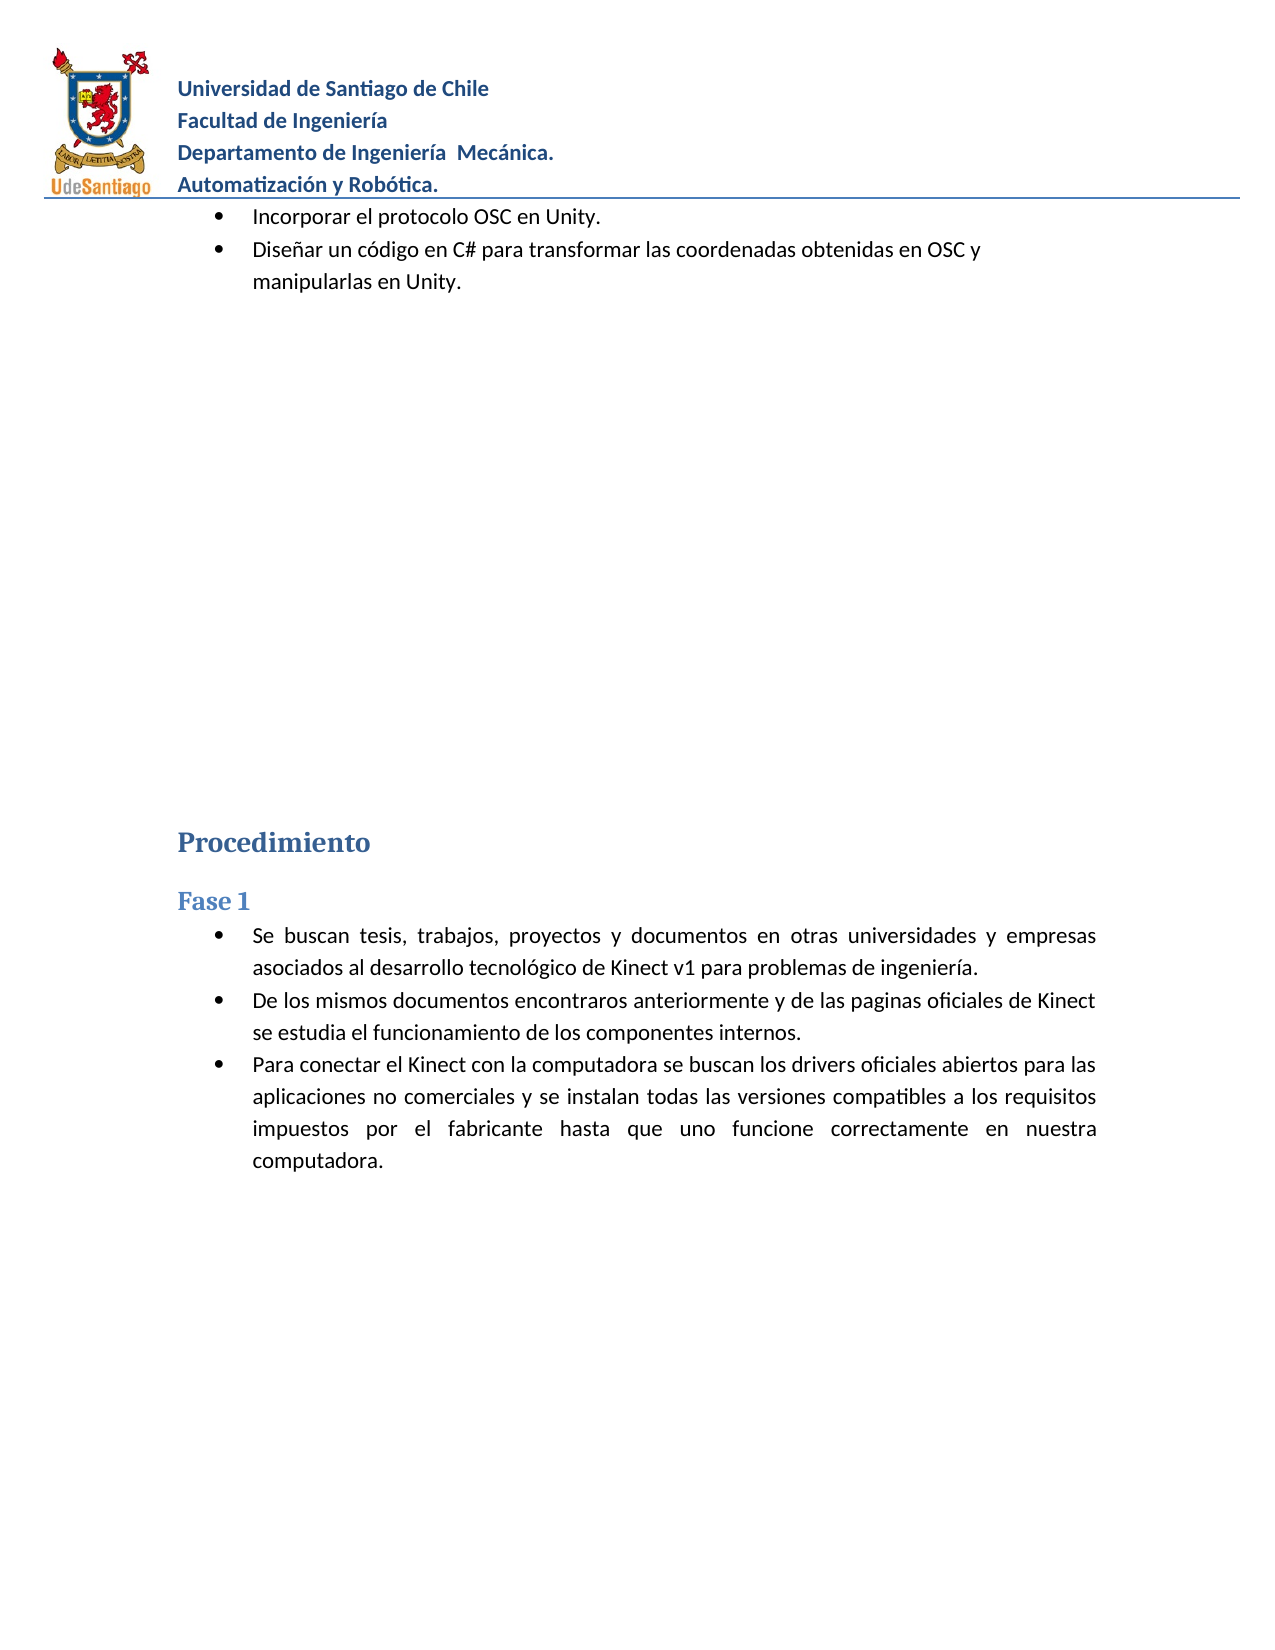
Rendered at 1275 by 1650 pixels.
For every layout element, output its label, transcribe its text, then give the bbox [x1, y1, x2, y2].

list De los mismos documentos encontraros anteriormente y de las paginas oficiales de Kinect se estudia el funcionamiento de los componentes internos. [215, 986, 1098, 1046]
subtitle Procedimiento [177, 826, 1098, 860]
list Para conectar el Kinect con la computadora se buscan los drivers oficiales abiertos para las aplicaciones no comerciales y se instalan todas las versiones compatibles a los requisitos impuestos por el fabricante hasta que uno funcione correctamente en nuestra computadora. [215, 1050, 1098, 1175]
list Se buscan tesis, trabajos, proyectos y documentos en otras universidades y empresas asociados al desarrollo tecnológico de Kinect v1 para problemas de ingeniería. [215, 921, 1098, 982]
list Incorporar el protocolo OSC en Unity. [215, 202, 1098, 231]
list Diseñar un código en C# para transformar las coordenadas obtenidas en OSC y manipularlas en Unity. [215, 235, 1098, 295]
picture [43, 43, 162, 197]
subtitle Fase 1 [177, 886, 1098, 917]
picture [43, 198, 162, 205]
